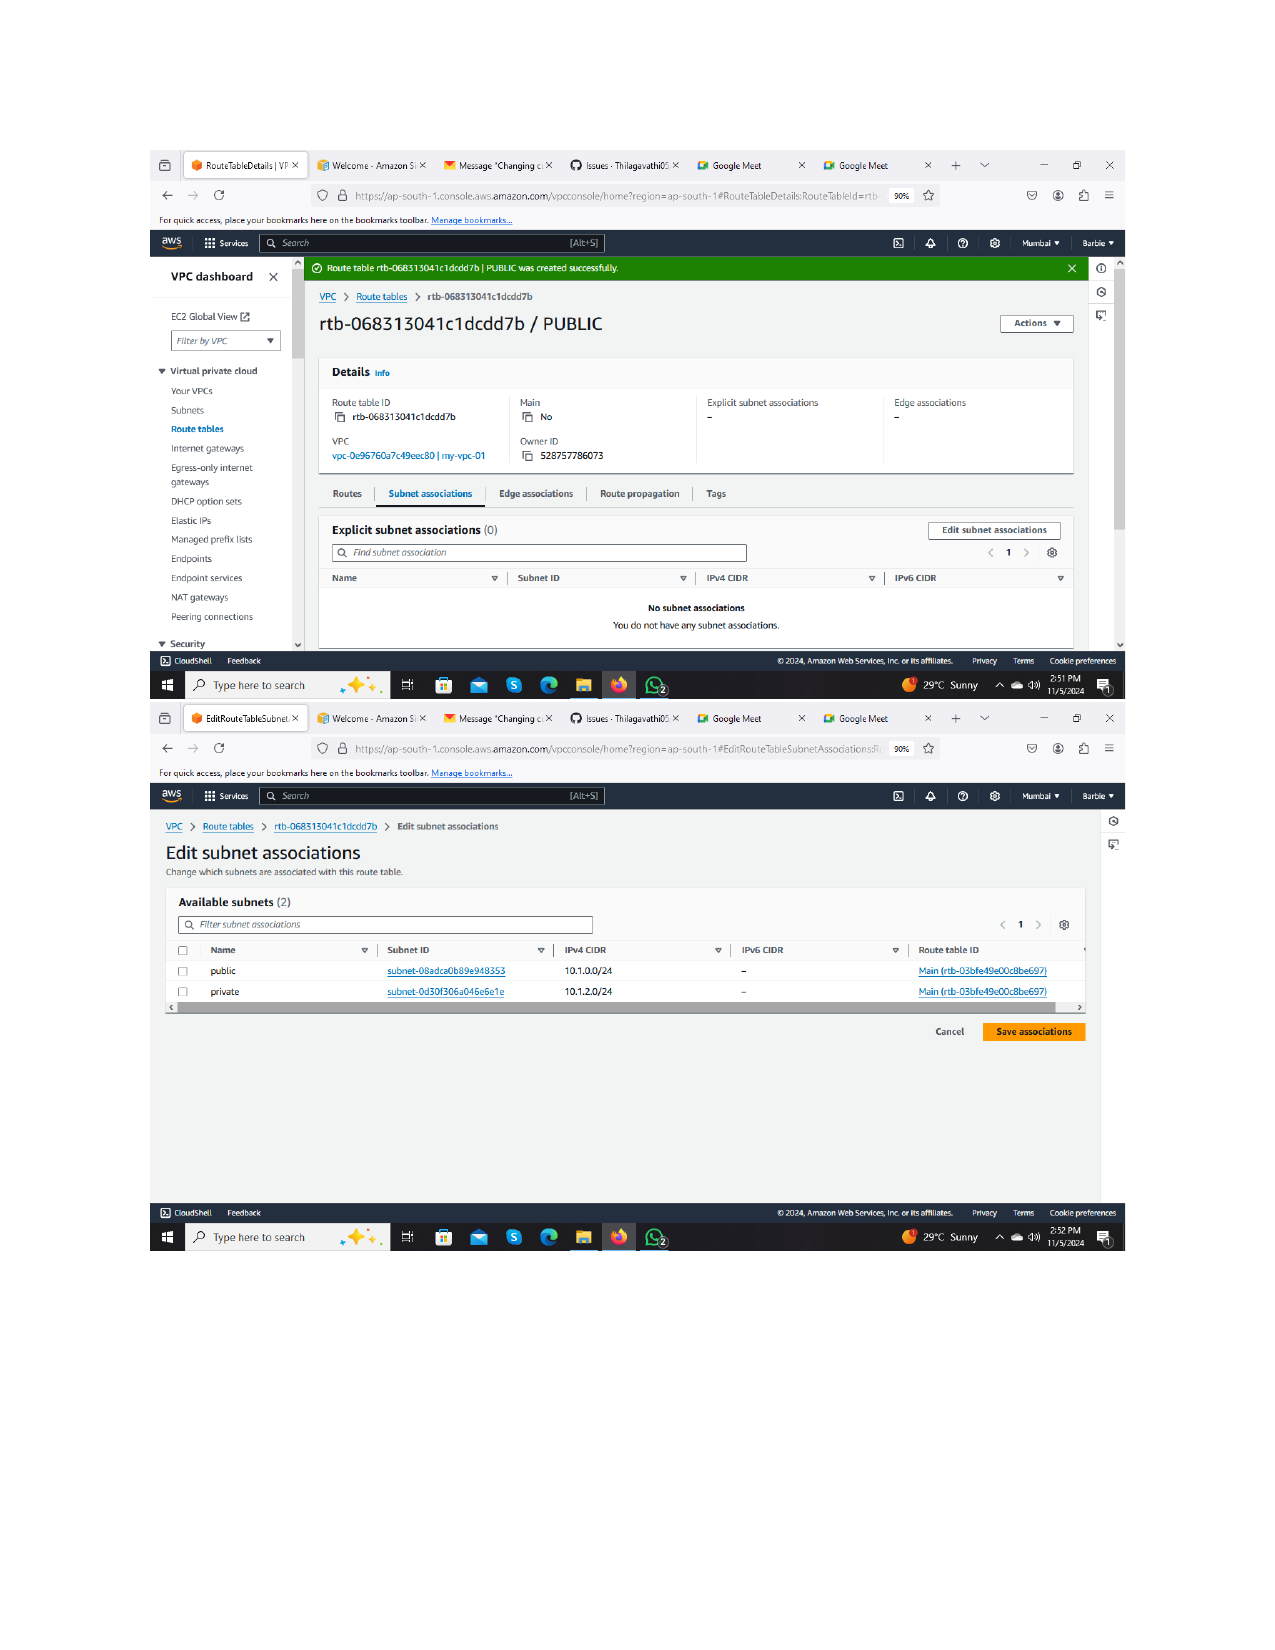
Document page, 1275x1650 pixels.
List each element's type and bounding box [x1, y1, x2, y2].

picture [150, 150, 1125, 699]
picture [150, 702, 1125, 1251]
